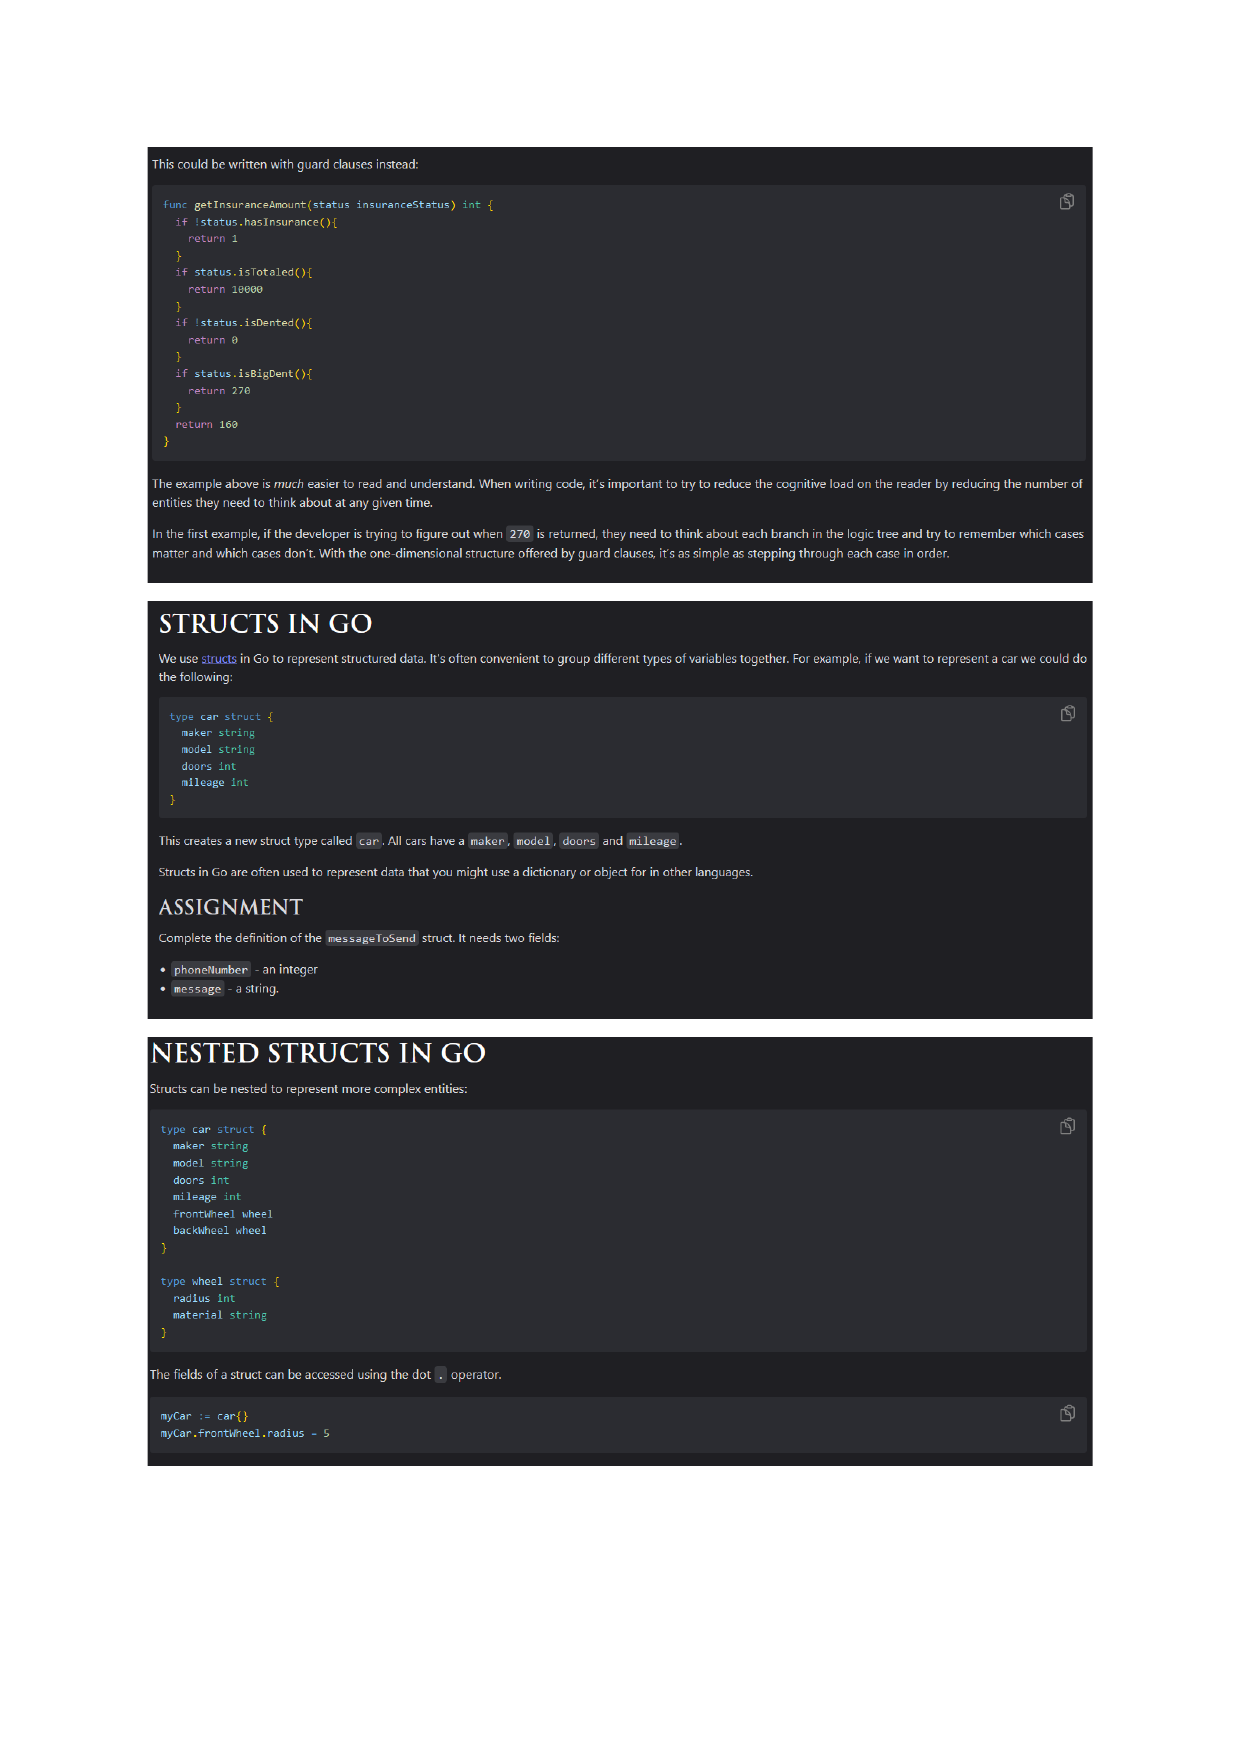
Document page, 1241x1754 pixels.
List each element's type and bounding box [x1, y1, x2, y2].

picture [147, 1037, 1093, 1466]
picture [147, 147, 1093, 583]
picture [147, 601, 1093, 1019]
